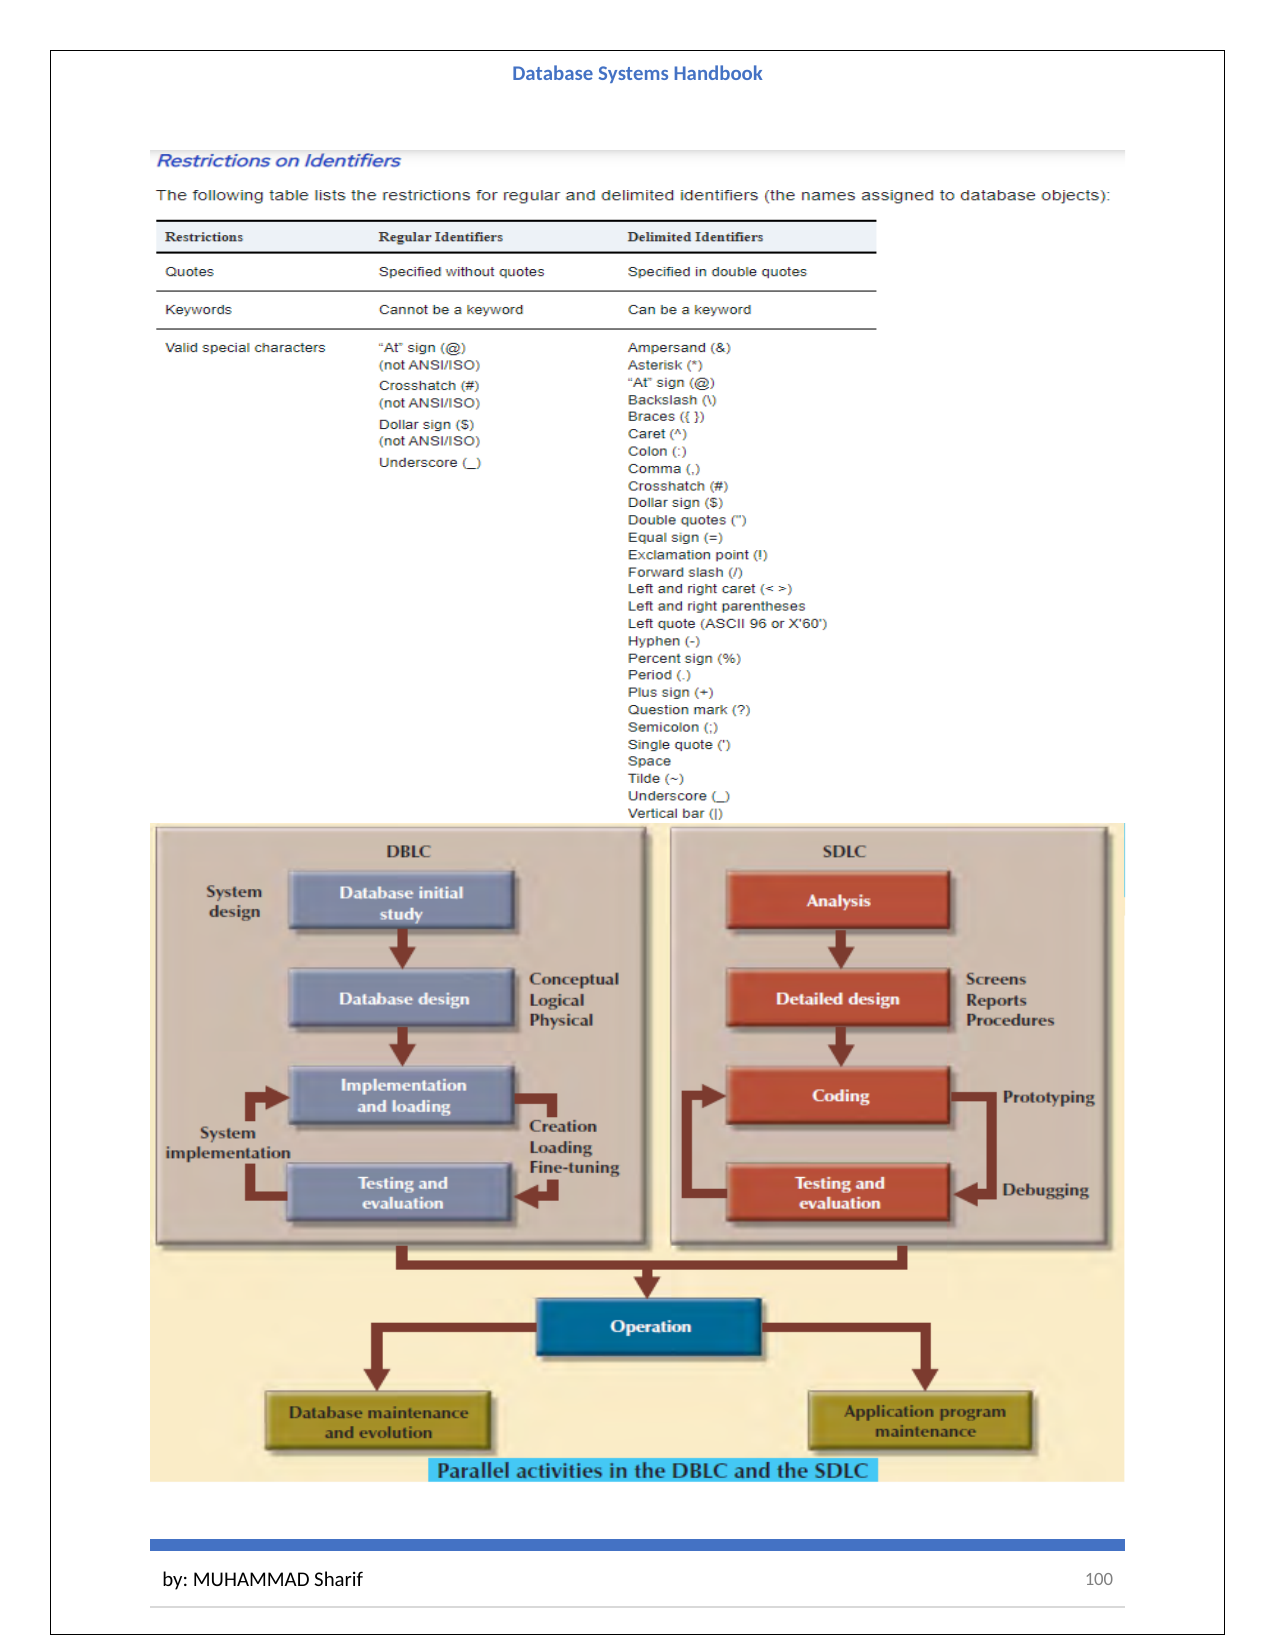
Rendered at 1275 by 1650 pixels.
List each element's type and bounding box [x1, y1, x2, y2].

picture [150, 150, 1125, 1486]
